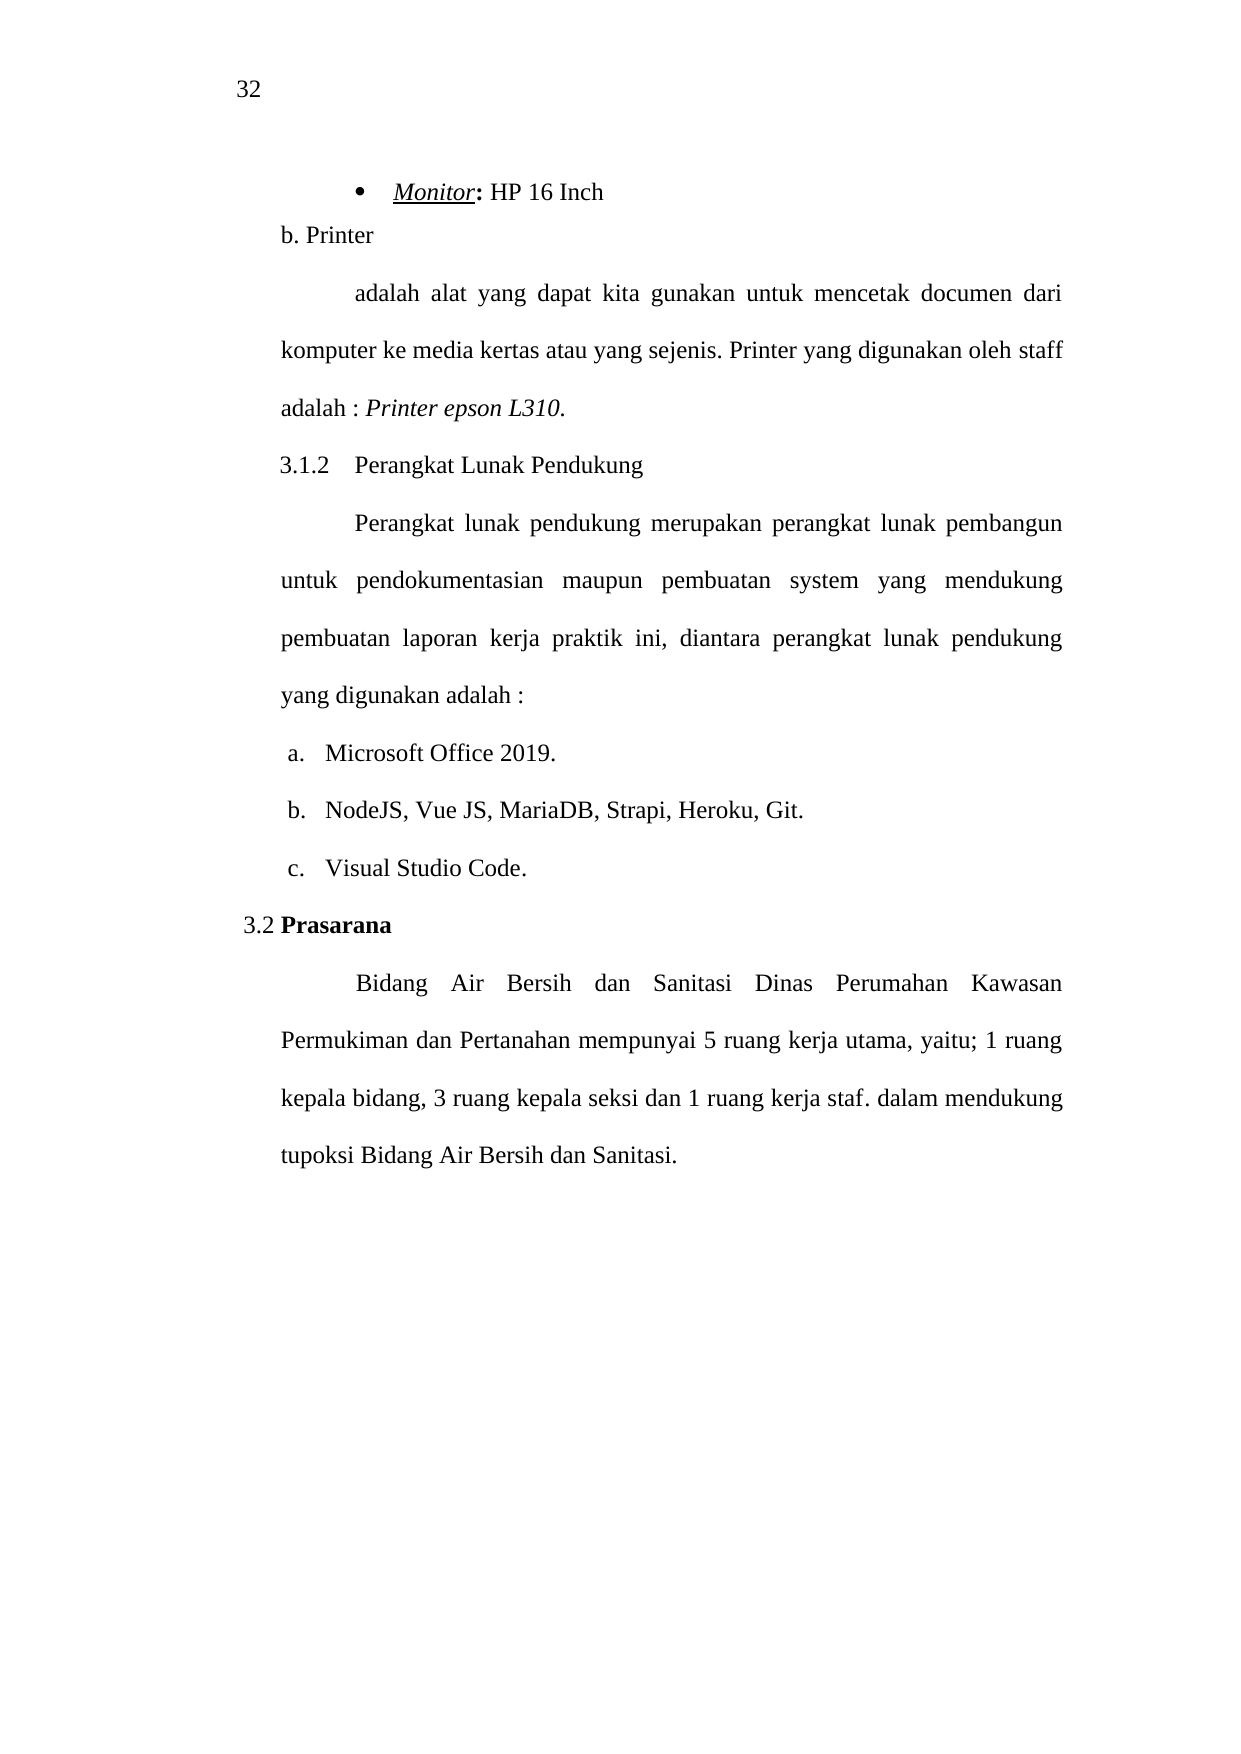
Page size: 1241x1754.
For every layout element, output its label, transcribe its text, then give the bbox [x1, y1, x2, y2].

list NodeJS, Vue JS, MariaDB, Strapi, Heroku, Git. [287, 795, 1063, 824]
list Visual Studio Code. [287, 853, 1063, 882]
text adalah alat yang dapat kita gunakan untuk mencetak documen dari komputer ke media kertas atau yang sejenis. Printer yang digunakan oleh staff adalah : Printer epson L310. [281, 278, 1063, 422]
list Perangkat Lunak Pendukung [279, 450, 1063, 479]
text Perangkat lunak pendukung merupakan perangkat lunak pembangun untuk pendokumentasian maupun pembuatan system yang mendukung pembuatan laporan kerja praktik ini, diantara perangkat lunak pendukung yang digunakan adalah : [281, 508, 1063, 709]
text b. Printer [281, 220, 1063, 249]
list Prasarana [243, 910, 1063, 939]
list Microsoft Office 2019. [287, 738, 1063, 767]
list Monitor: HP 16 Inch [356, 177, 1063, 206]
text Bidang Air Bersih dan Sanitasi Dinas Perumahan Kawasan Permukiman dan Pertanahan mempunyai 5 ruang kerja utama, yaitu; 1 ruang kepala bidang, 3 ruang kepala seksi dan 1 ruang kerja staf. dalam mendukung tupoksi Bidang Air Bersih dan Sanitasi. [281, 968, 1063, 1169]
